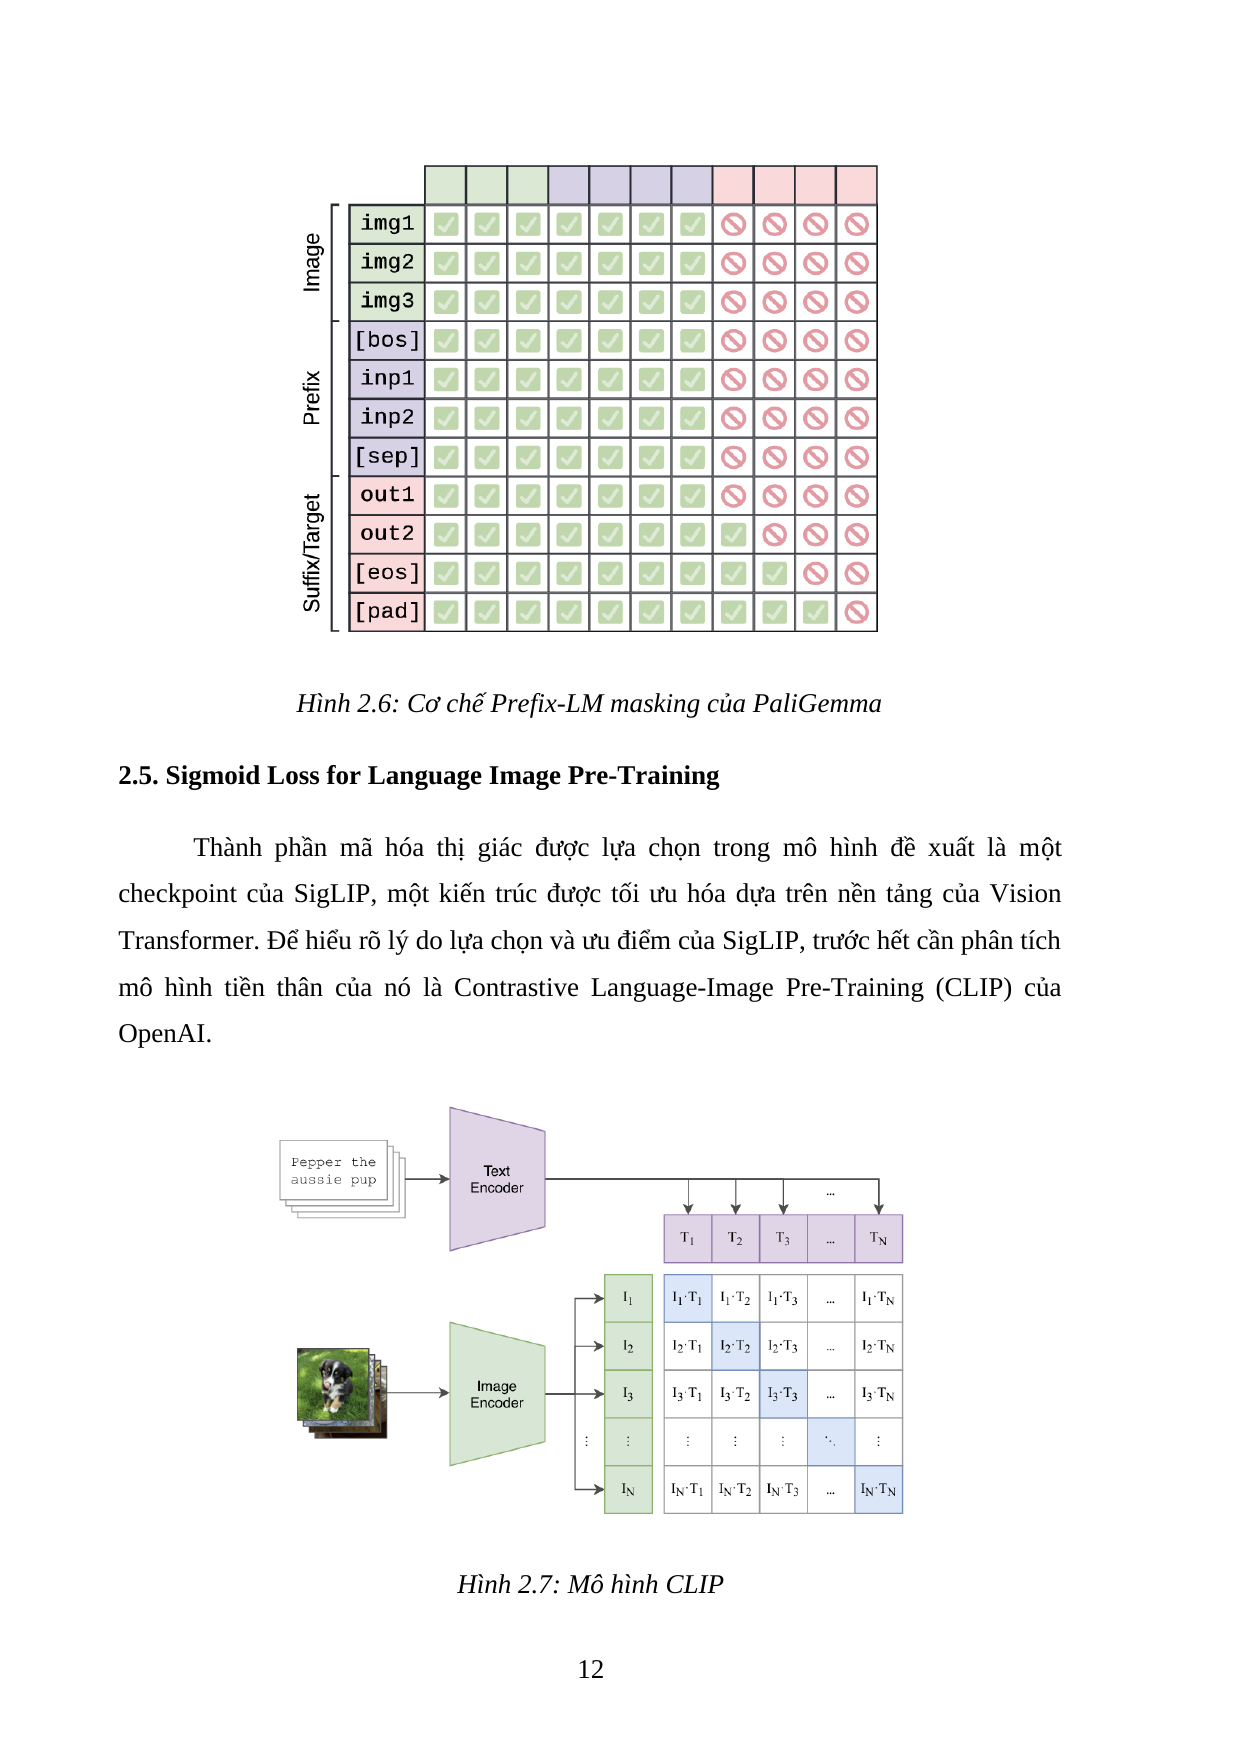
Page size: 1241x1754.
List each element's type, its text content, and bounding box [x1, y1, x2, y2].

text Hình 2.7: Mô hình CLIP [118, 1568, 1063, 1599]
text Thành phần mã hóa thị giác được lựa chọn trong mô hình đề xuất là một checkpoint của SigLIP, một kiến trúc được tối ưu hóa dựa trên nền tảng của Vision Transformer. Để hiểu rõ lý do lựa chọn và ưu điểm của SigLIP, trước hết cần phân tích mô hình tiền thân của nó là Contrastive Language-Image Pre-Training (CLIP) của OpenAI. [118, 831, 1063, 1048]
picture [264, 1088, 917, 1528]
subtitle 2.5. Sigmoid Loss for Language Image Pre-Training [118, 759, 1063, 790]
picture [287, 147, 894, 647]
text Hình 2.6: Cơ chế Prefix-LM masking của PaliGemma [118, 687, 1063, 718]
